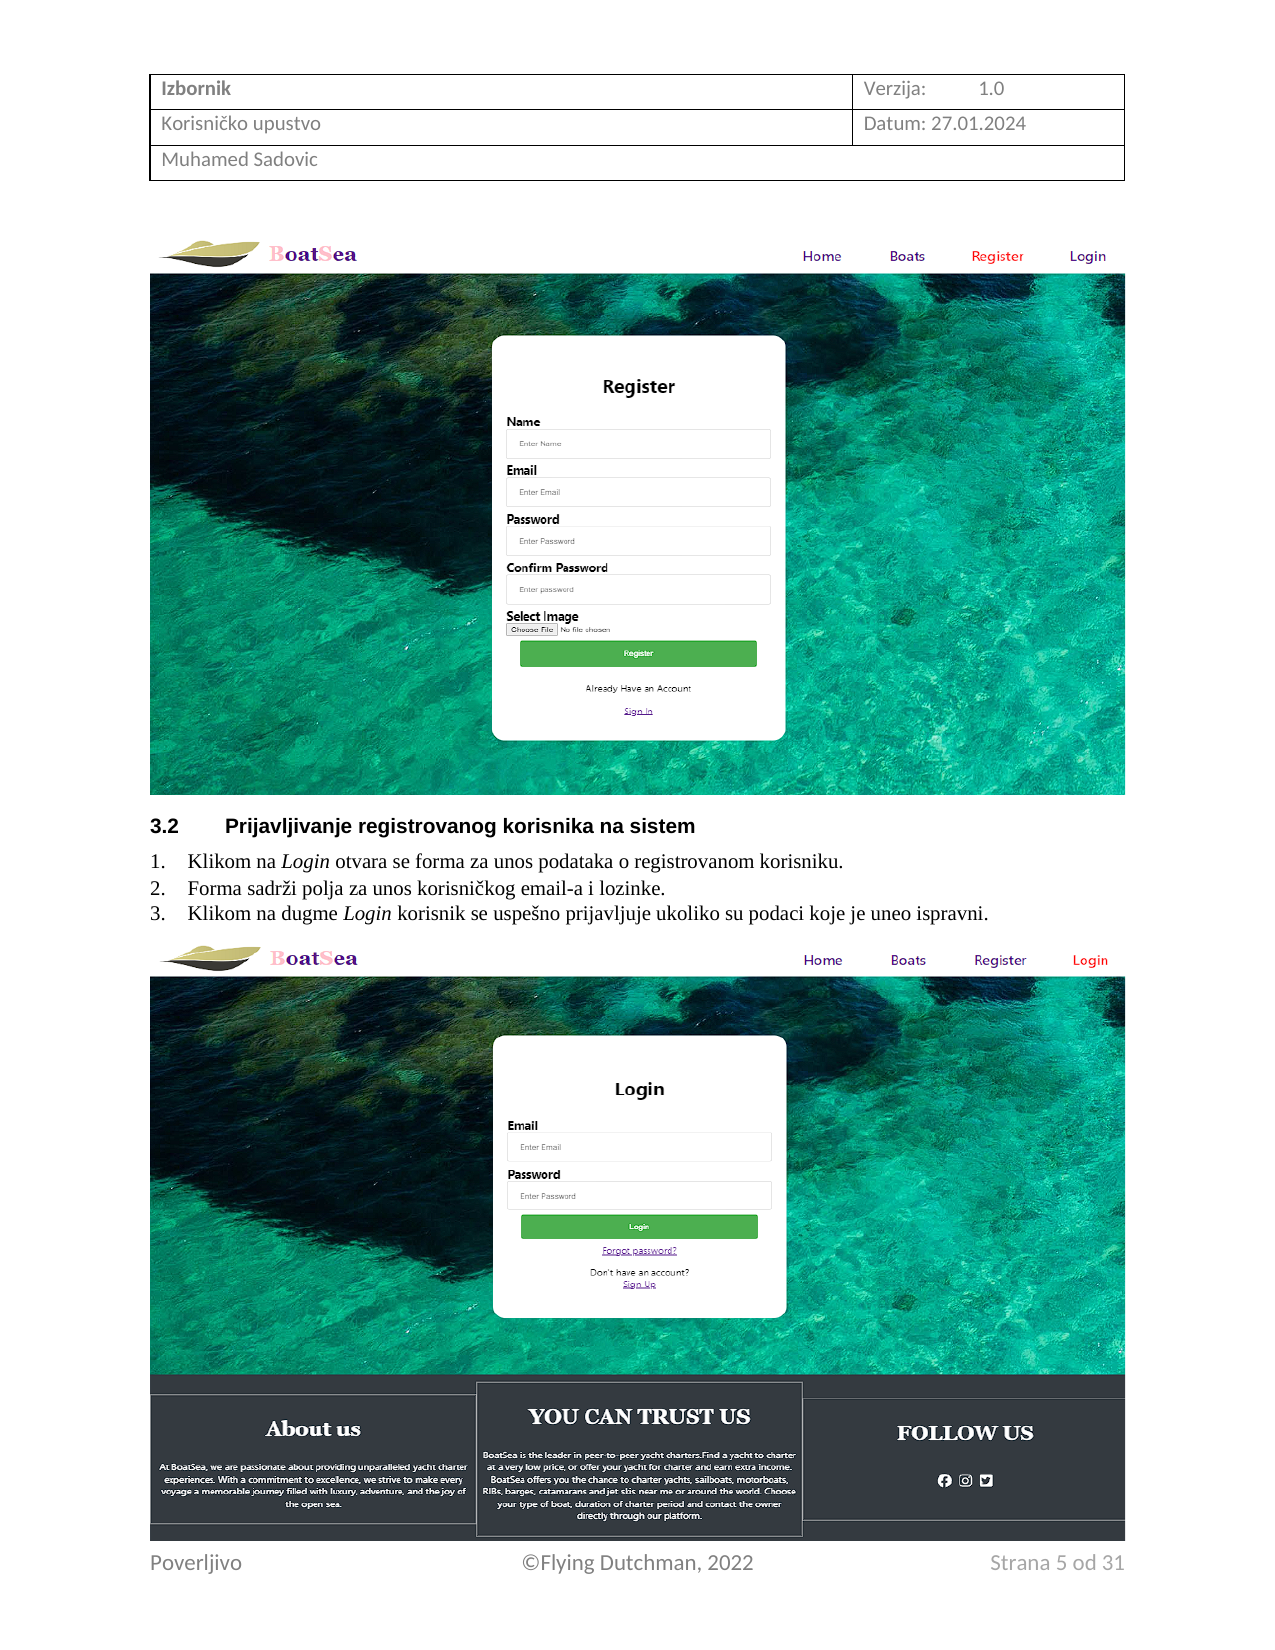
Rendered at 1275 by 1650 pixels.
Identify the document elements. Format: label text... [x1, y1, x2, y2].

picture [150, 237, 1125, 795]
list Forma sadrži polja za unos korisničkog email-a i lozinke. [150, 875, 1125, 899]
list Klikom na dugme Login korisnik se uspešno prijavljuje ukoliko su podaci koje je uneo ispravni. [150, 901, 1125, 925]
list Klikom na Login otvara se forma za unos podataka o registrovanom korisniku. [150, 849, 1125, 873]
subtitle 3.2 Prijavljivanje registrovanog korisnika na sistem [150, 813, 1125, 837]
picture [150, 943, 1125, 1541]
